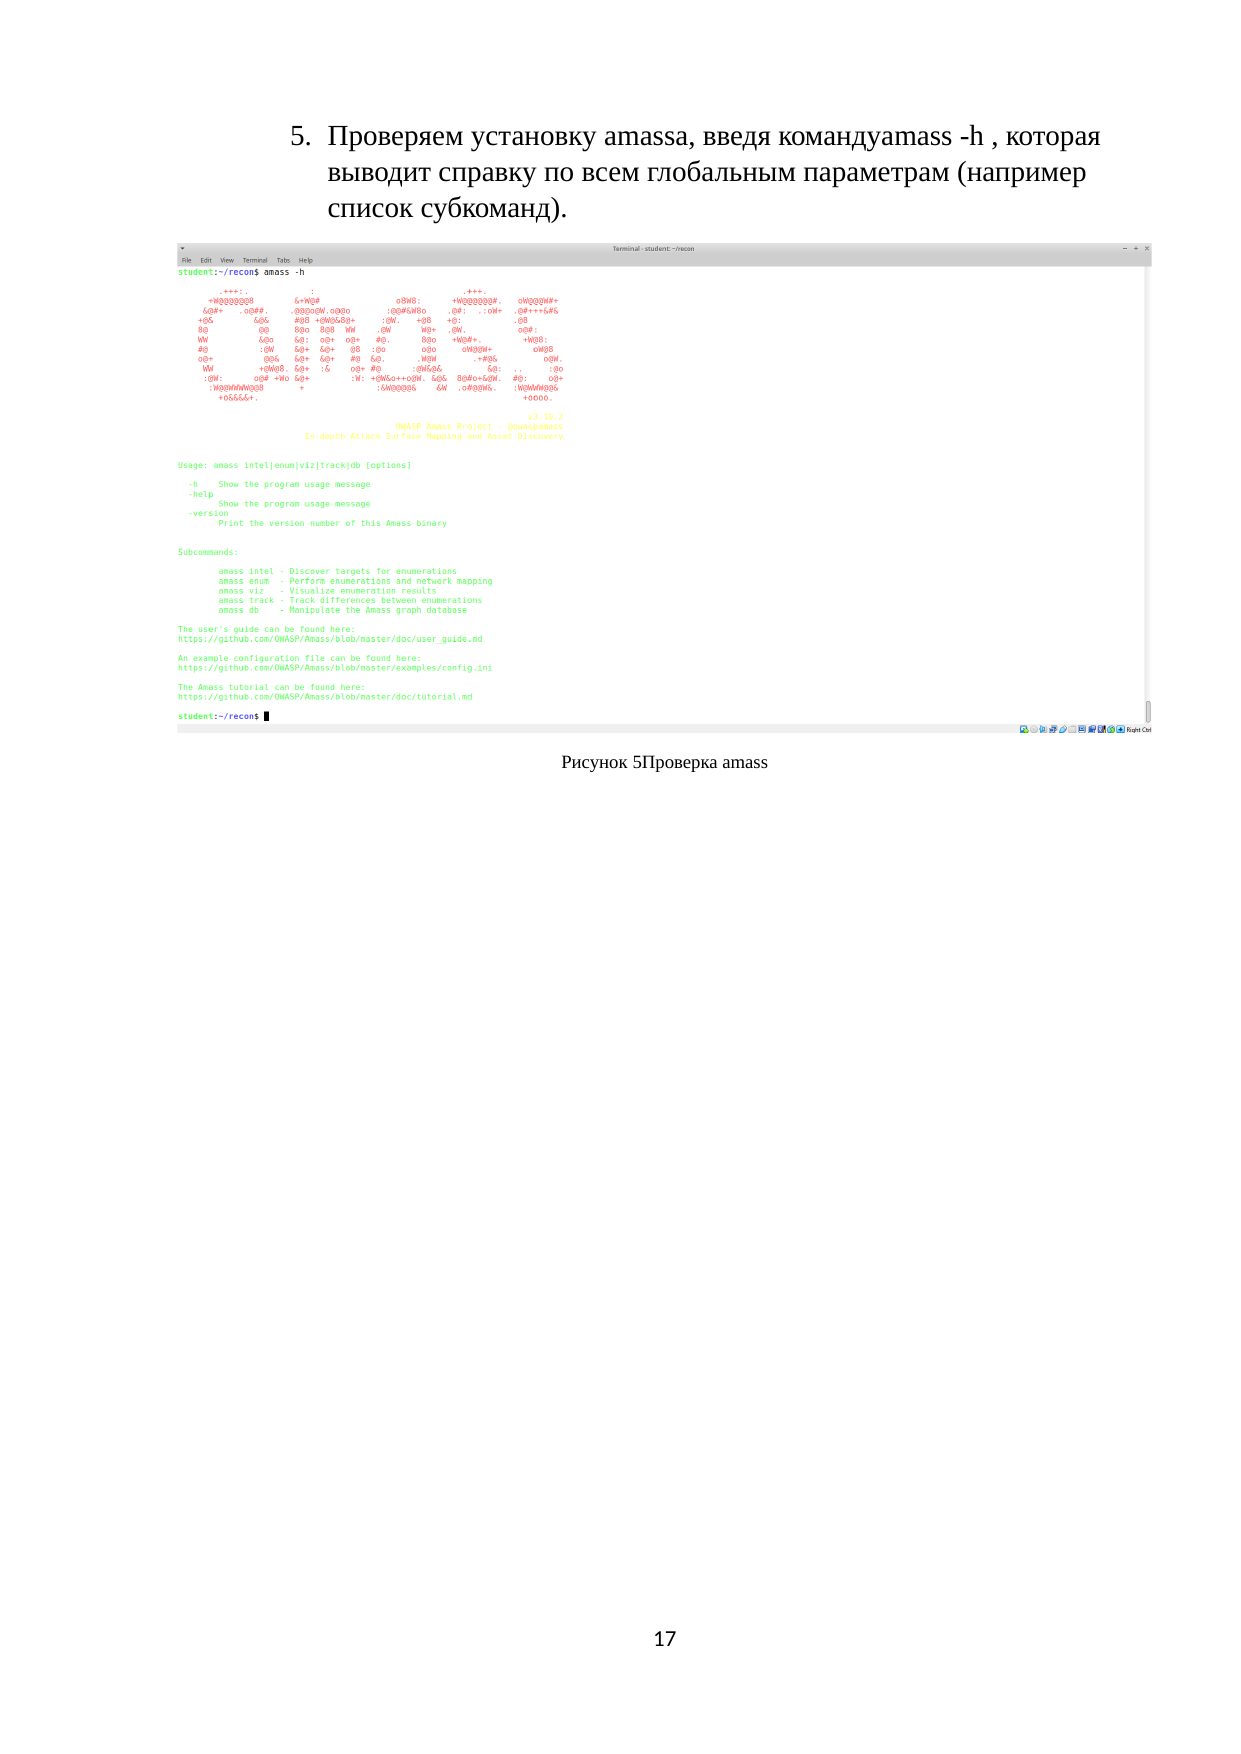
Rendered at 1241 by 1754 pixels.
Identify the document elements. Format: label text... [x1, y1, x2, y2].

text Рисунок 5Проверка amass [177, 751, 1152, 773]
picture [177, 243, 1152, 733]
list Проверяем установку amassa, введя командуamass -h , которая выводит справку по всем глобальным параметрам (например список субкоманд). [290, 118, 1152, 224]
